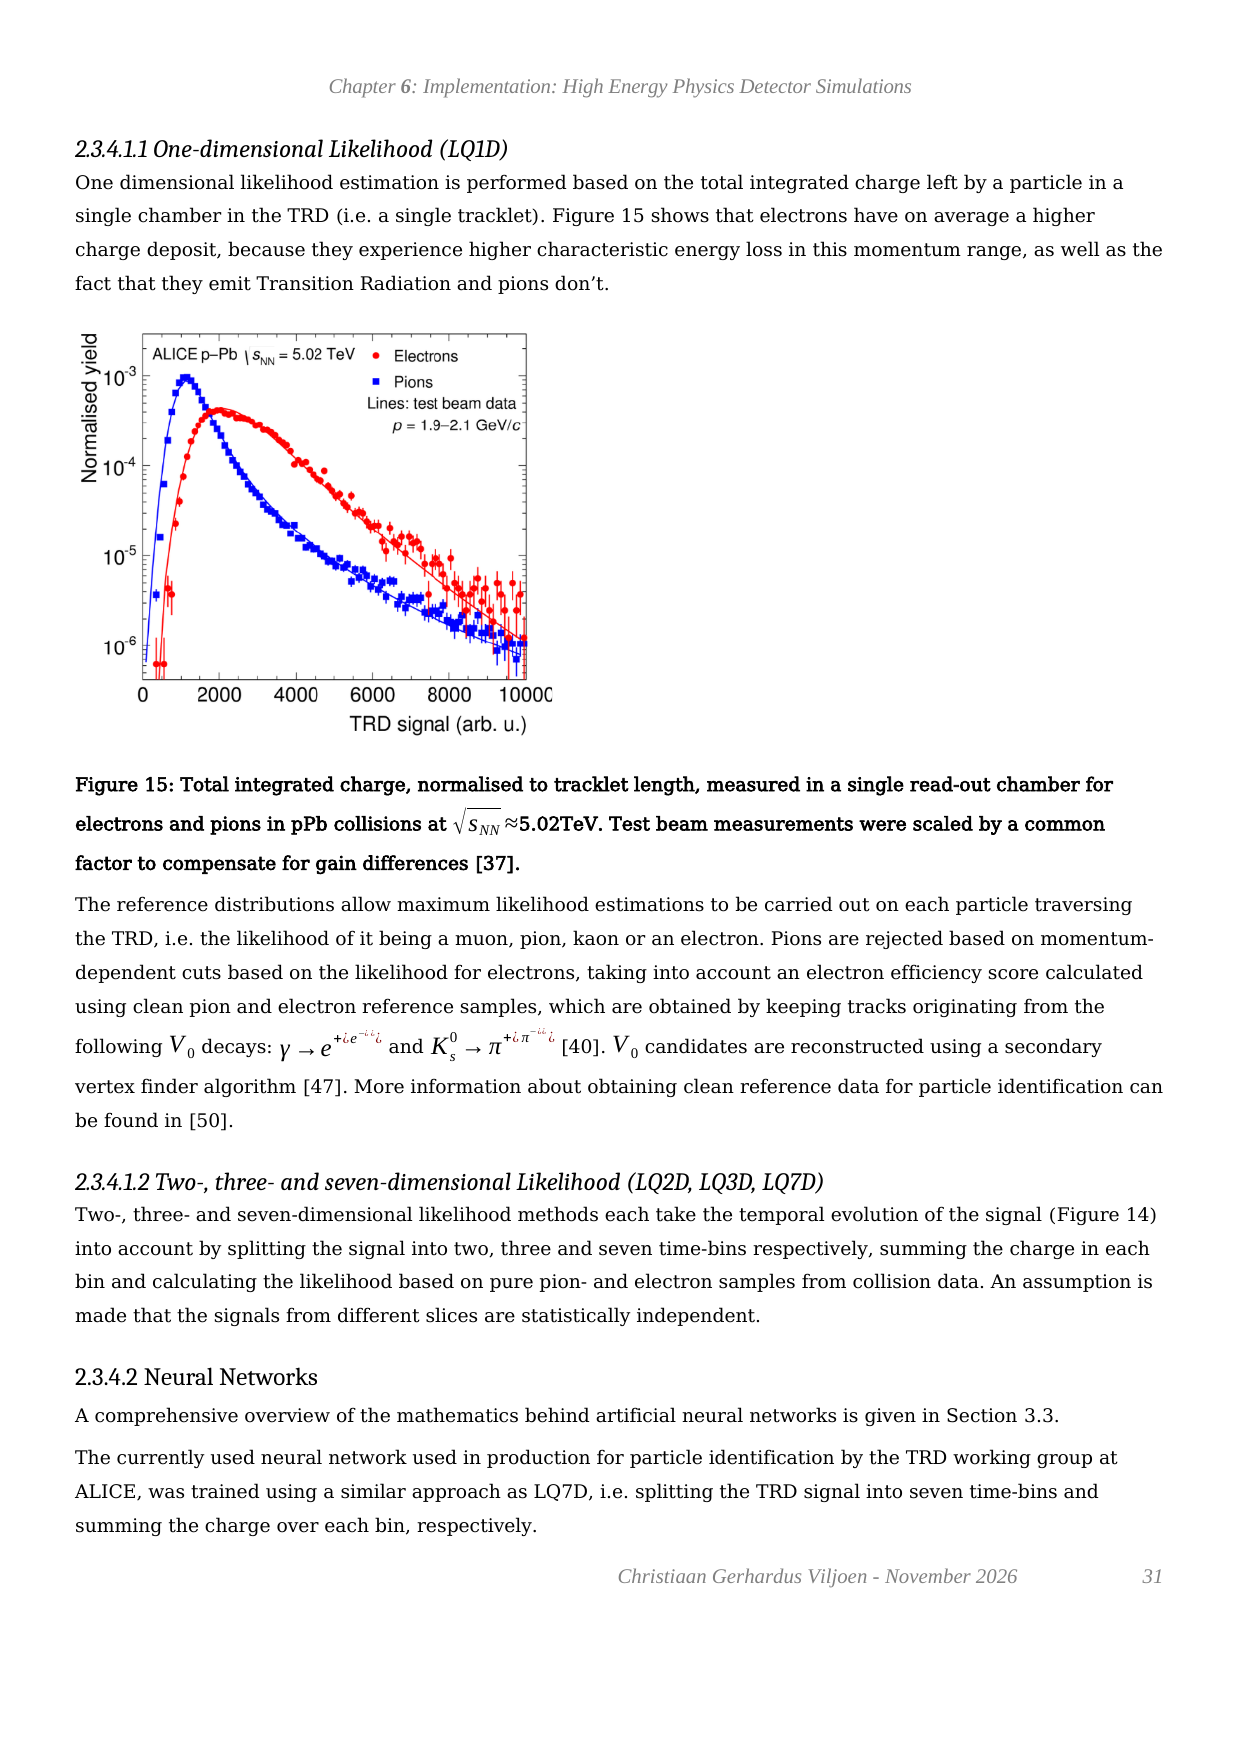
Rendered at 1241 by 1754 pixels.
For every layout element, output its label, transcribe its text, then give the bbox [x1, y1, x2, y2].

text One dimensional likelihood estimation is performed based on the total integrated charge left by a particle in a single chamber in the TRD (i.e. a single tracklet). Figure 15 shows that electrons have on average a higher charge deposit, because they experience higher characteristic energy loss in this momentum range, as well as the fact that they emit Transition Radiation and pions don’t. [75, 170, 1165, 294]
text Two-, three- and seven-dimensional likelihood methods each take the temporal evolution of the signal (Figure 14) into account by splitting the signal into two, three and seven time-bins respectively, summing the charge in each bin and calculating the likelihood based on pure pion- and electron samples from collision data. An assumption is made that the signals from different slices are statistically independent. [75, 1202, 1165, 1326]
subtitle One-dimensional Likelihood (LQ1D) [75, 135, 1165, 164]
subtitle Neural Networks [75, 1362, 1165, 1391]
subtitle Two-, three- and seven-dimensional Likelihood (LQ2D, LQ3D, LQ7D) [75, 1167, 1165, 1196]
text The reference distributions allow maximum likelihood estimations to be carried out on each particle traversing the TRD, i.e. the likelihood of it being a muon, pion, kaon or an electron. Pions are rejected based on momentum-dependent cuts based on the likelihood for electrons, taking into account an electron efficiency score calculated using clean pion and electron reference samples, which are obtained by keeping tracks originating from the following decays: and . candidates are reconstructed using a secondary vertex finder algorithm . More information about obtaining clean reference data for particle identification can be found in . [75, 893, 1165, 1131]
picture [81, 313, 553, 753]
text Figure 15: Total integrated charge, normalised to tracklet length, measured in a single read-out chamber for electrons and pions in pPb collisions at 5.02TeV. Test beam measurements were scaled by a common factor to compensate for gain differences . [75, 772, 1165, 873]
text The currently used neural network used in production for particle identification by the TRD working group at ALICE, was trained using a similar approach as LQ7D, i.e. splitting the TRD signal into seven time-bins and summing the charge over each bin, respectively. [75, 1446, 1165, 1536]
text A comprehensive overview of the mathematics behind artificial neural networks is given in Section 3.3. [75, 1404, 1165, 1426]
